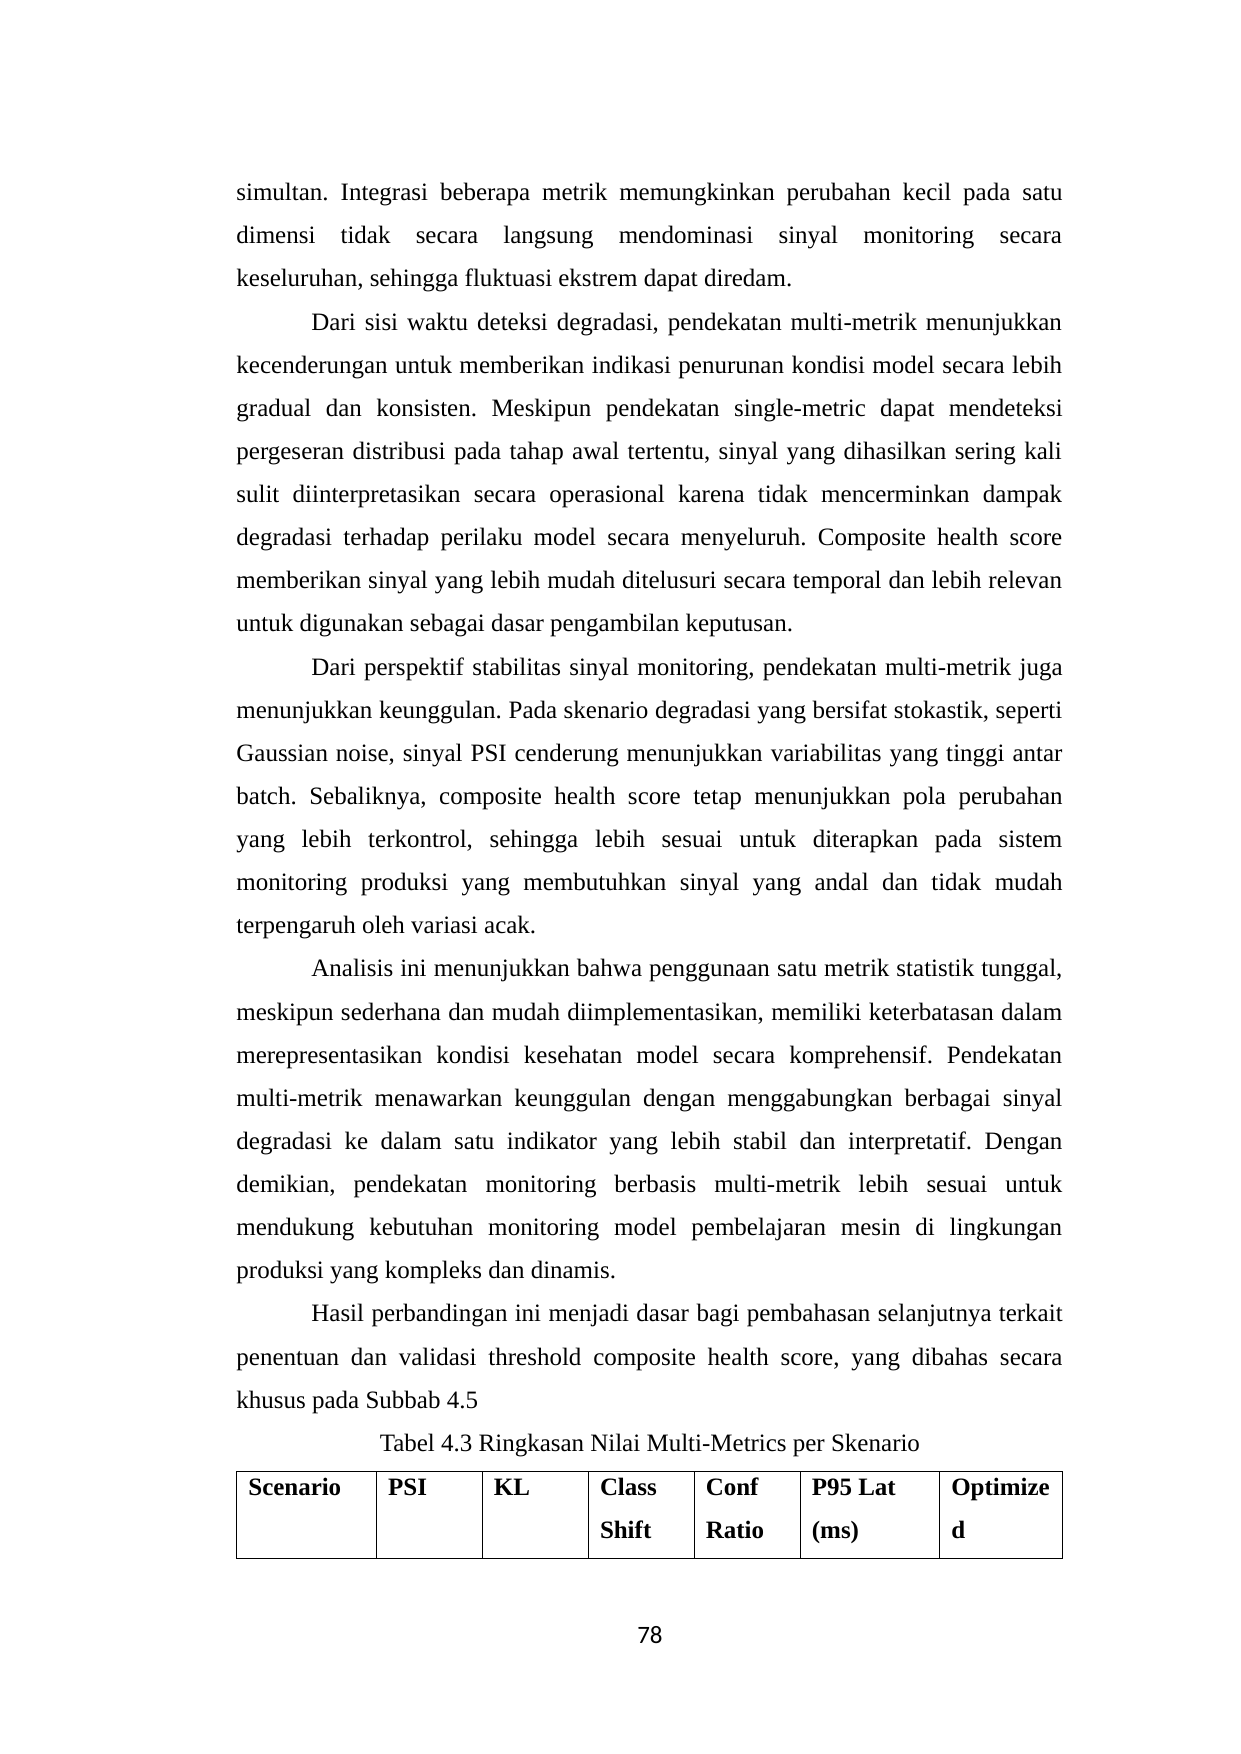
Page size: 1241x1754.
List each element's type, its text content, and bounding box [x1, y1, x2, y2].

table_header Class Shift [589, 1472, 694, 1558]
text Dari sisi waktu deteksi degradasi, pendekatan multi-metrik menunjukkan kecenderungan untuk memberikan indikasi penurunan kondisi model secara lebih gradual dan konsisten. Meskipun pendekatan single-metric dapat mendeteksi pergeseran distribusi pada tahap awal tertentu, sinyal yang dihasilkan sering kali sulit diinterpretasikan secara operasional karena tidak mencerminkan dampak degradasi terhadap perilaku model secara menyeluruh. Composite health score memberikan sinyal yang lebih mudah ditelusuri secara temporal dan lebih relevan untuk digunakan sebagai dasar pengambilan keputusan. [236, 307, 1063, 637]
table_header P95 Lat (ms) [801, 1472, 939, 1558]
text Dari perspektif stabilitas sinyal monitoring, pendekatan multi-metrik juga menunjukkan keunggulan. Pada skenario degradasi yang bersifat stokastik, seperti Gaussian noise, sinyal PSI cenderung menunjukkan variabilitas yang tinggi antar batch. Sebaliknya, composite health score tetap menunjukkan pola perubahan yang lebih terkontrol, sehingga lebih sesuai untuk diterapkan pada sistem monitoring produksi yang membutuhkan sinyal yang andal dan tidak mudah terpengaruh oleh variasi acak. [236, 652, 1063, 939]
table_header Optimized D_prod [940, 1472, 1062, 1558]
table_header KL [483, 1472, 588, 1558]
text Hasil perbandingan ini menjadi dasar bagi pembahasan selanjutnya terkait penentuan dan validasi threshold composite health score, yang dibahas secara khusus pada Subbab 4.5 [236, 1298, 1063, 1413]
text Tabel 4.3 Ringkasan Nilai Multi-Metrics per Skenario [236, 1428, 1063, 1457]
table_header PSI [377, 1472, 482, 1558]
text Analisis ini menunjukkan bahwa penggunaan satu metrik statistik tunggal, meskipun sederhana dan mudah diimplementasikan, memiliki keterbatasan dalam merepresentasikan kondisi kesehatan model secara komprehensif. Pendekatan multi-metrik menawarkan keunggulan dengan menggabungkan berbagai sinyal degradasi ke dalam satu indikator yang lebih stabil dan interpretatif. Dengan demikian, pendekatan monitoring berbasis multi-metrik lebih sesuai untuk mendukung kebutuhan monitoring model pembelajaran mesin di lingkungan produksi yang kompleks dan dinamis. [236, 953, 1063, 1284]
table_header Scenario [237, 1472, 376, 1558]
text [236, 177, 1063, 292]
table_header Conf Ratio [695, 1472, 800, 1558]
